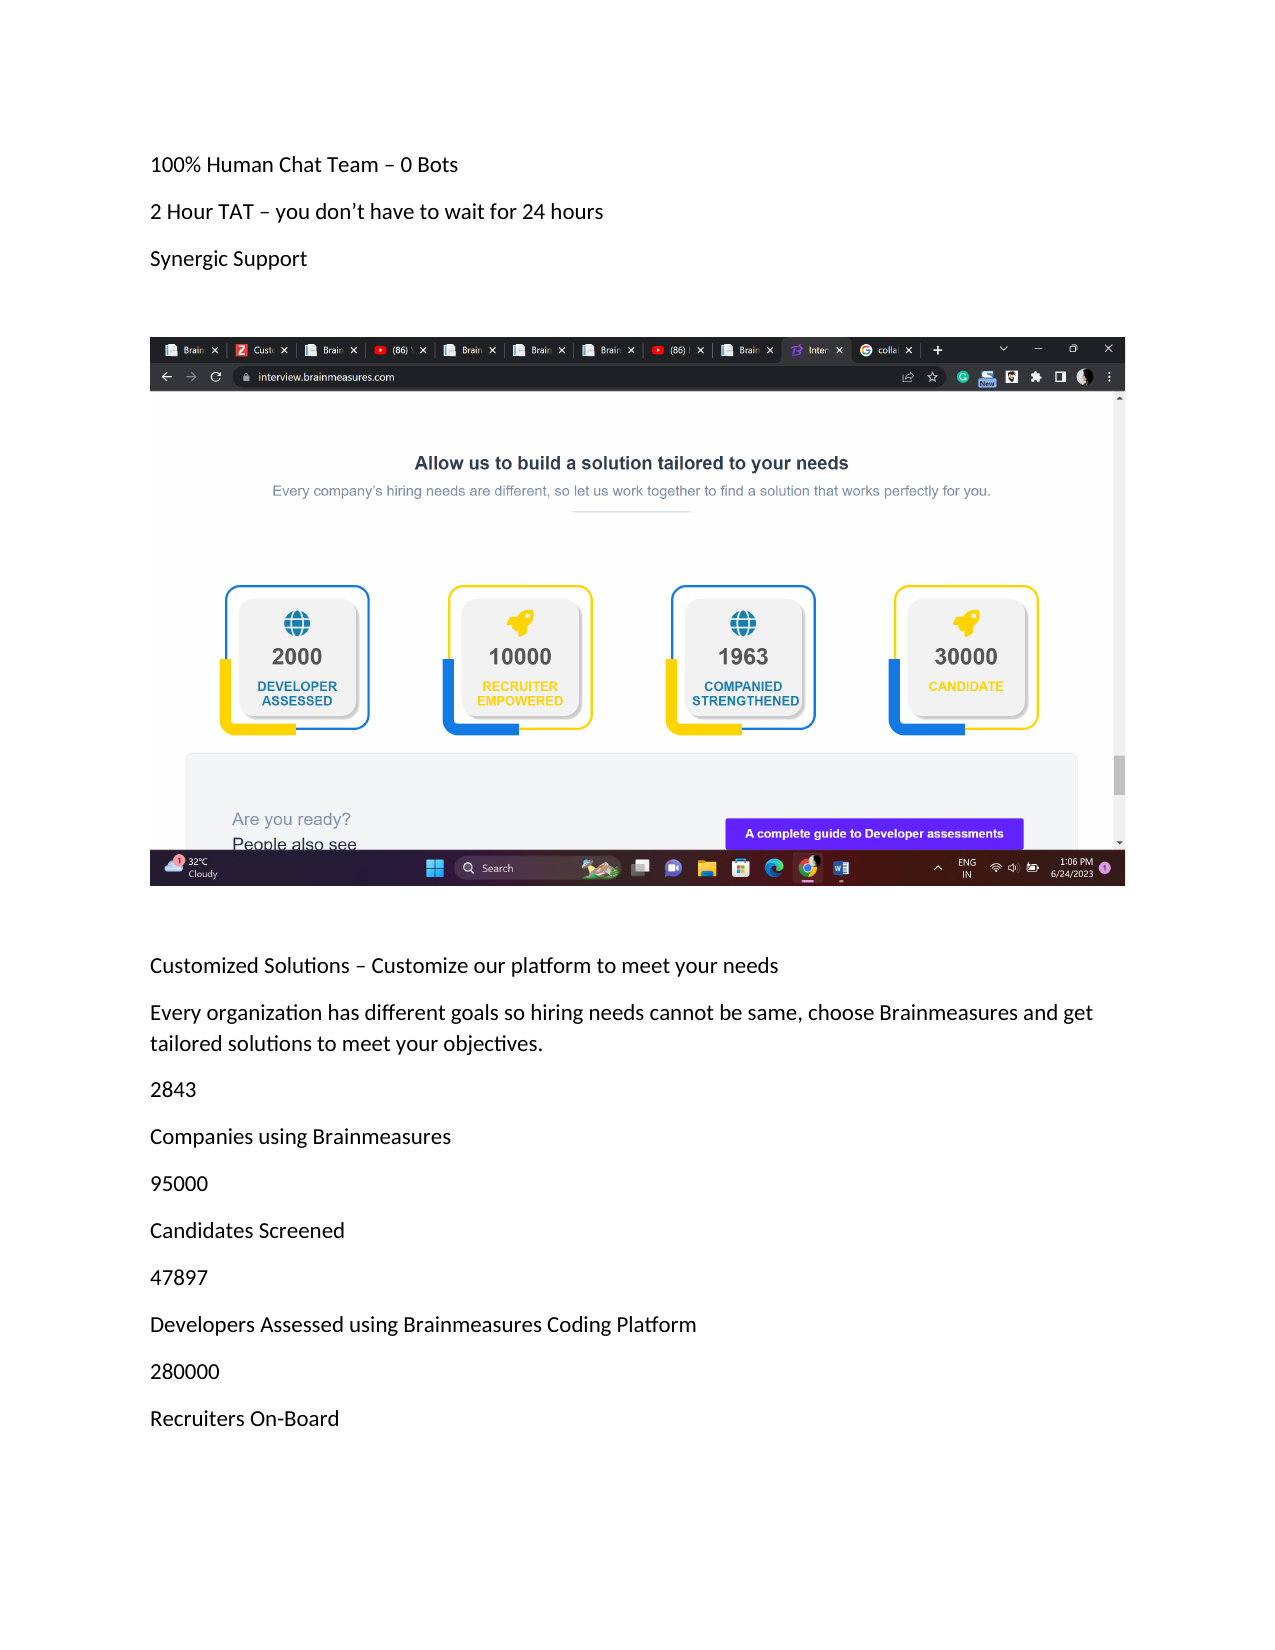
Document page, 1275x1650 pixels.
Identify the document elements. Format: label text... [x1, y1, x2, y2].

text 2 Hour TAT – you don’t have to wait for 24 hours [150, 197, 1125, 225]
picture [150, 337, 1125, 886]
text 2843 [150, 1076, 1125, 1104]
text 47897 [150, 1263, 1125, 1291]
text 280000 [150, 1357, 1125, 1385]
text Every organization has different goals so hiring needs cannot be same, choose Brainmeasures and get tailored solutions to meet your objectives. [150, 998, 1125, 1057]
text 95000 [150, 1169, 1125, 1197]
text Recruiters On-Board [150, 1404, 1125, 1432]
text Candidates Screened [150, 1216, 1125, 1244]
text Companies using Brainmeasures [150, 1122, 1125, 1151]
text 100% Human Chat Team – 0 Bots [150, 150, 1125, 178]
text Customized Solutions – Customize our platform to meet your needs [150, 952, 1125, 980]
text Synergic Support [150, 244, 1125, 272]
text Developers Assessed using Brainmeasures Coding Platform [150, 1310, 1125, 1338]
